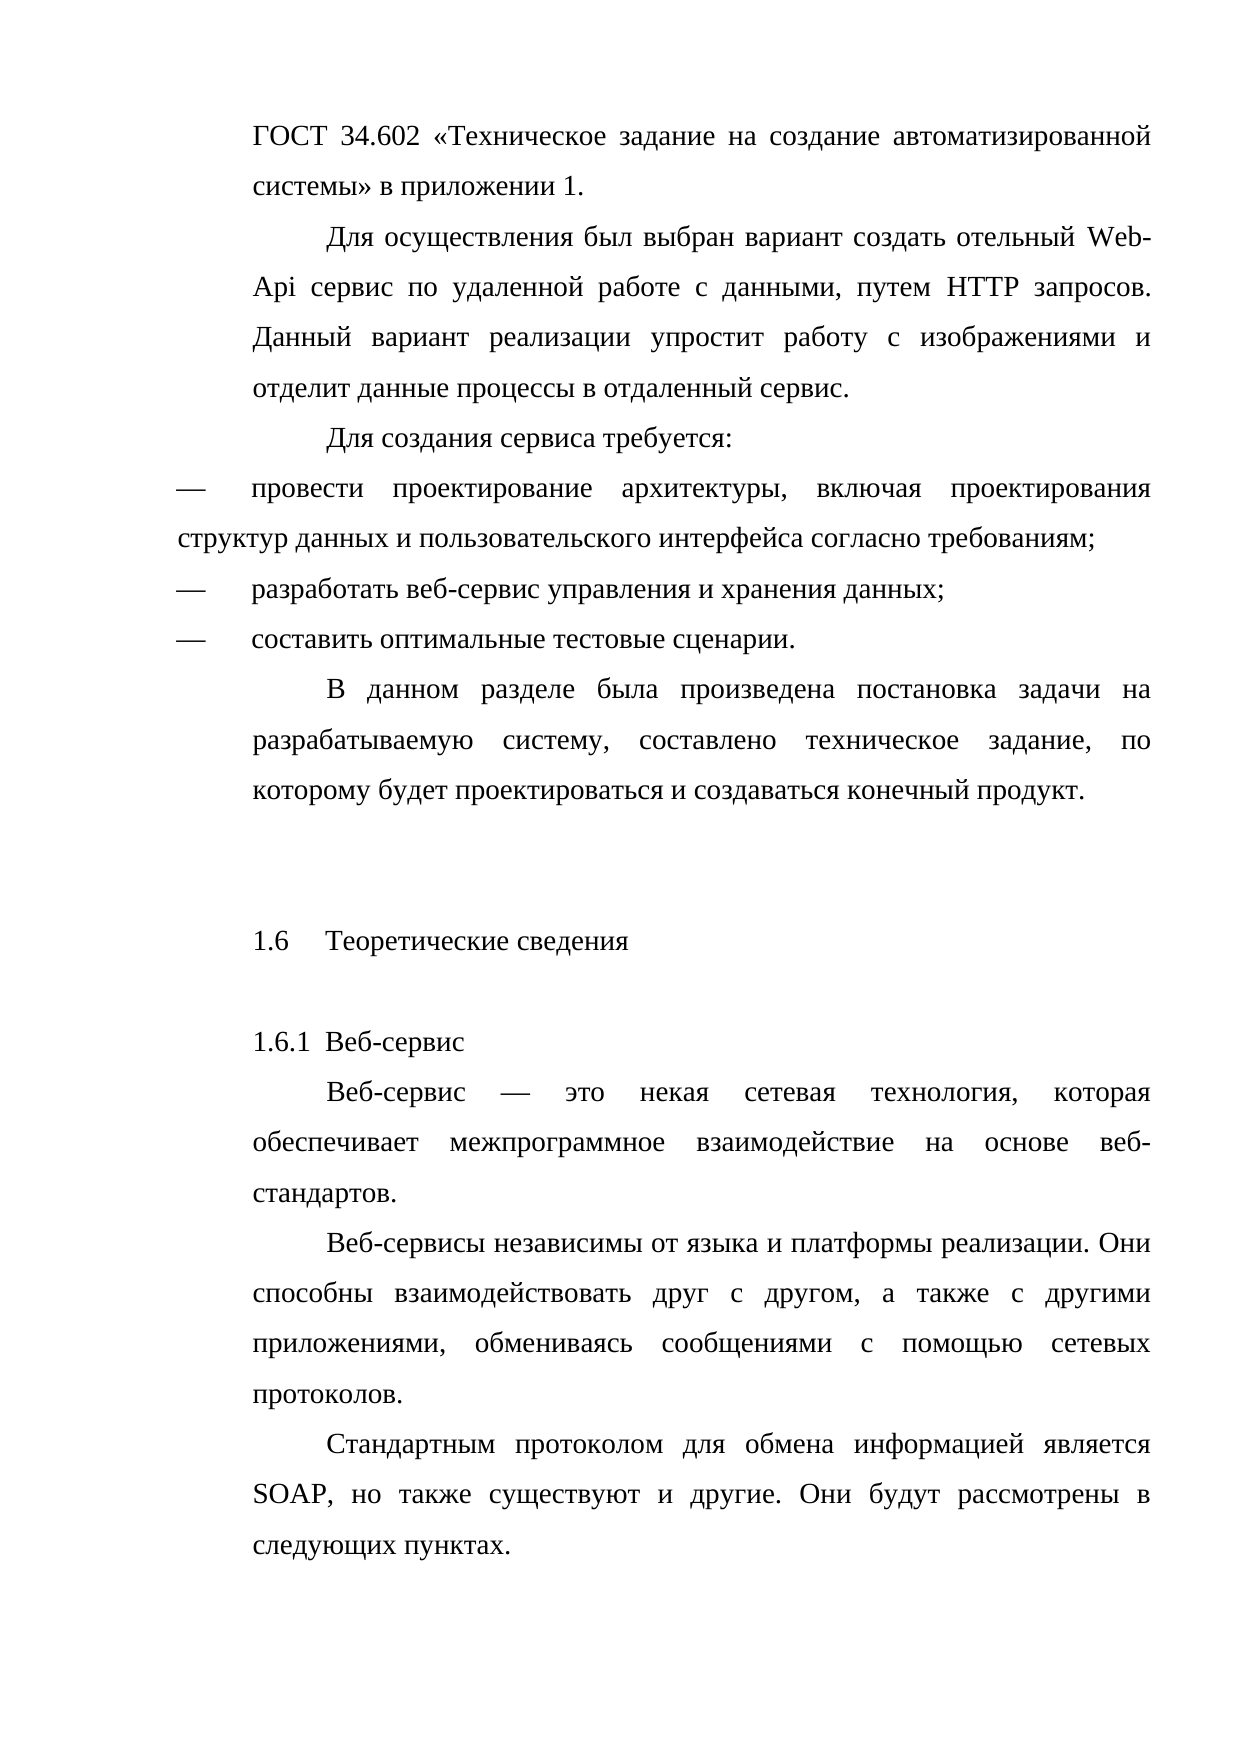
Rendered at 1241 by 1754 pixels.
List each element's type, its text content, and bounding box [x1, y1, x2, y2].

text Веб-сервис — это некая сетевая технология, которая обеспечивает межпрограммное взаимодействие на основе веб-стандартов. [252, 1074, 1152, 1208]
text Теоретические сведения [192, 923, 1146, 957]
text В данном разделе была произведена постановка задачи на разрабатываемую систему, составлено техническое задание, по которому будет проектироваться и создаваться конечный продукт. [252, 672, 1152, 806]
list составить оптимальные тестовые сценарии. [176, 621, 1152, 655]
text Для создания сервиса требуется: [252, 420, 1152, 453]
list провести проектирование архитектуры, включая проектирования структур данных и пользовательского интерфейса согласно требованиям; [176, 470, 1152, 554]
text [252, 118, 1152, 202]
list разработать веб-сервис управления и хранения данных; [176, 571, 1152, 604]
text Веб-сервис [177, 1024, 1152, 1057]
text Веб-сервисы независимы от языка и платформы реализации. Они способны взаимодействовать друг с другом, а также с другими приложениями, обмениваясь сообщениями с помощью сетевых протоколов. [252, 1225, 1152, 1409]
text Стандартным протоколом для обмена информацией является SOAP, но также существуют и другие. Они будут рассмотрены в следующих пунктах. [252, 1426, 1152, 1560]
text Для осуществления был выбран вариант создать отельный Web-Api сервис по удаленной работе с данными, путем HTTP запросов. Данный вариант реализации упростит работу с изображениями и отделит данные процессы в отдаленный сервис. [252, 219, 1152, 403]
